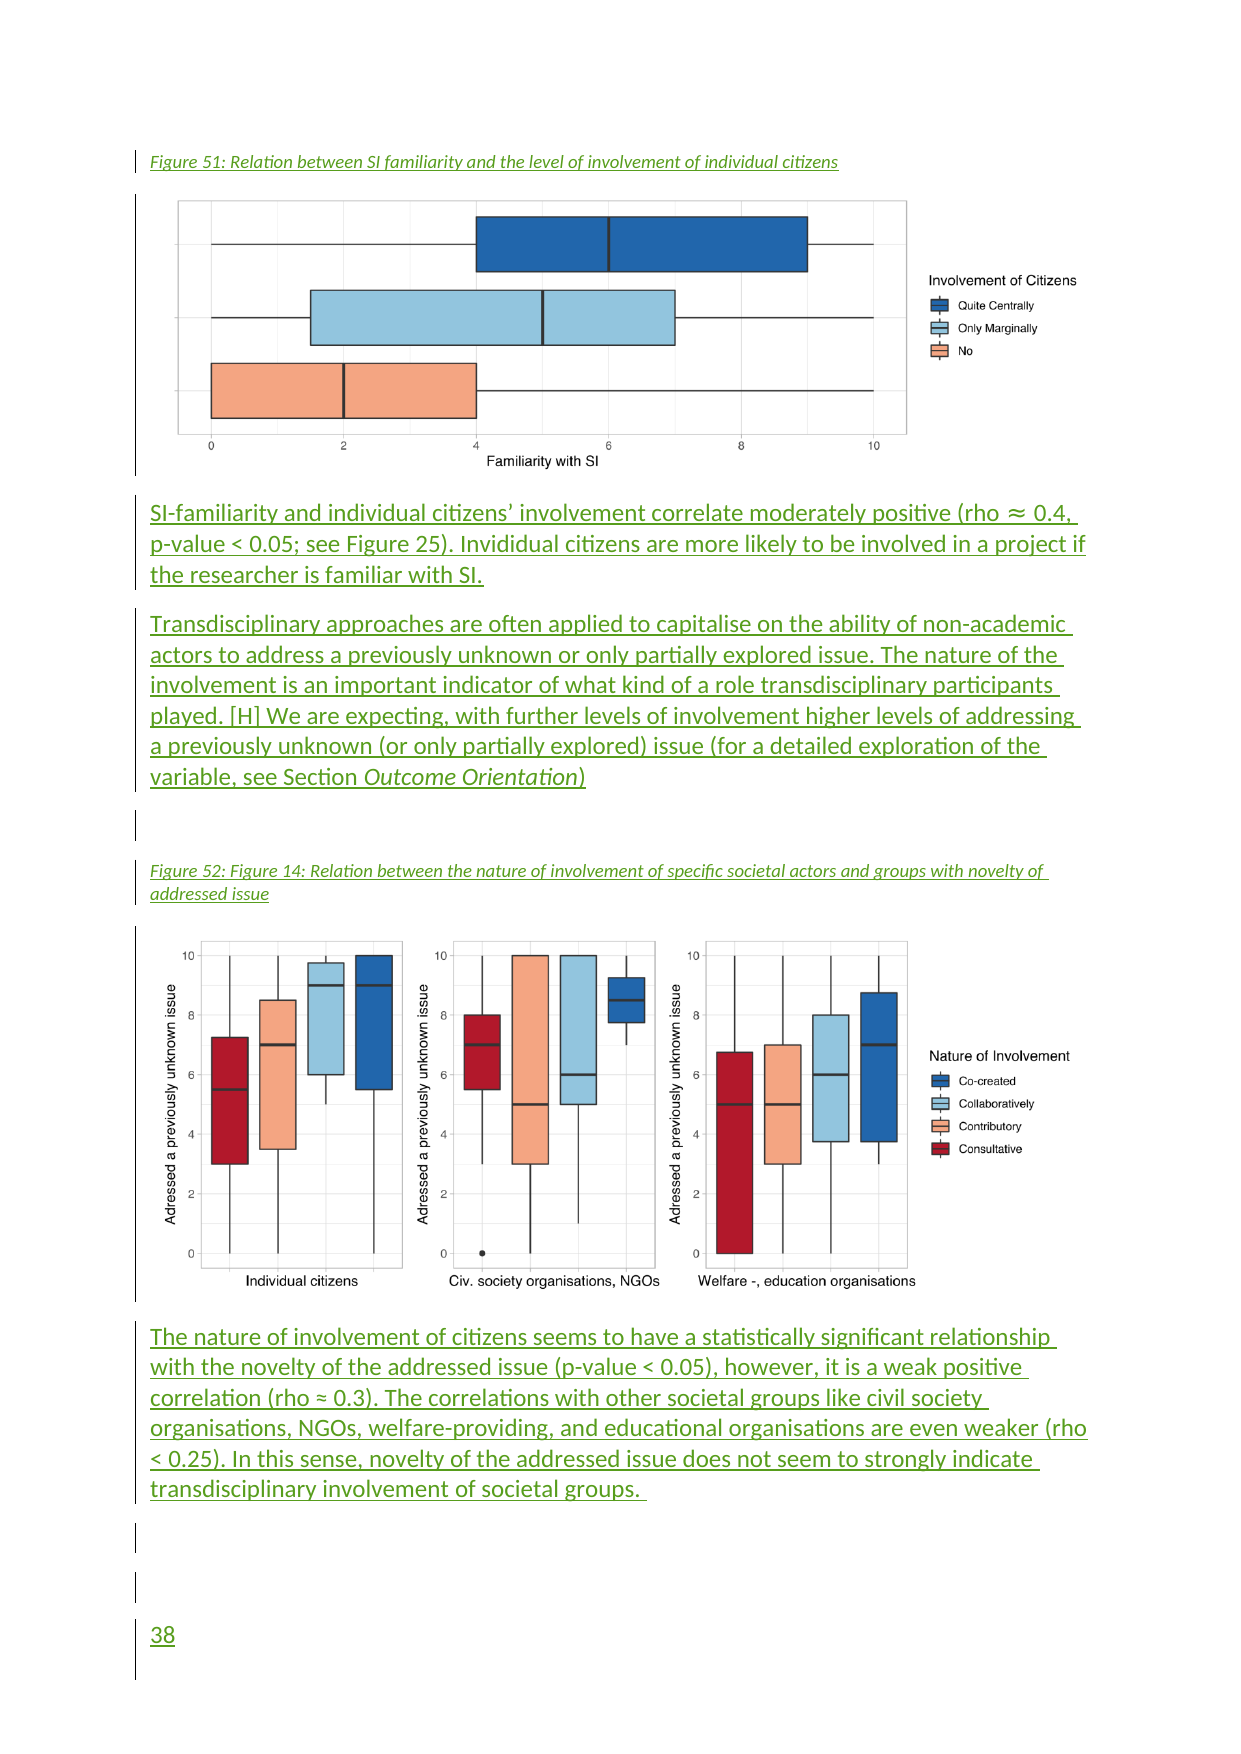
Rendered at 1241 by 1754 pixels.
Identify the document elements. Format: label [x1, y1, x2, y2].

picture [150, 926, 1091, 1303]
picture [150, 193, 1091, 476]
